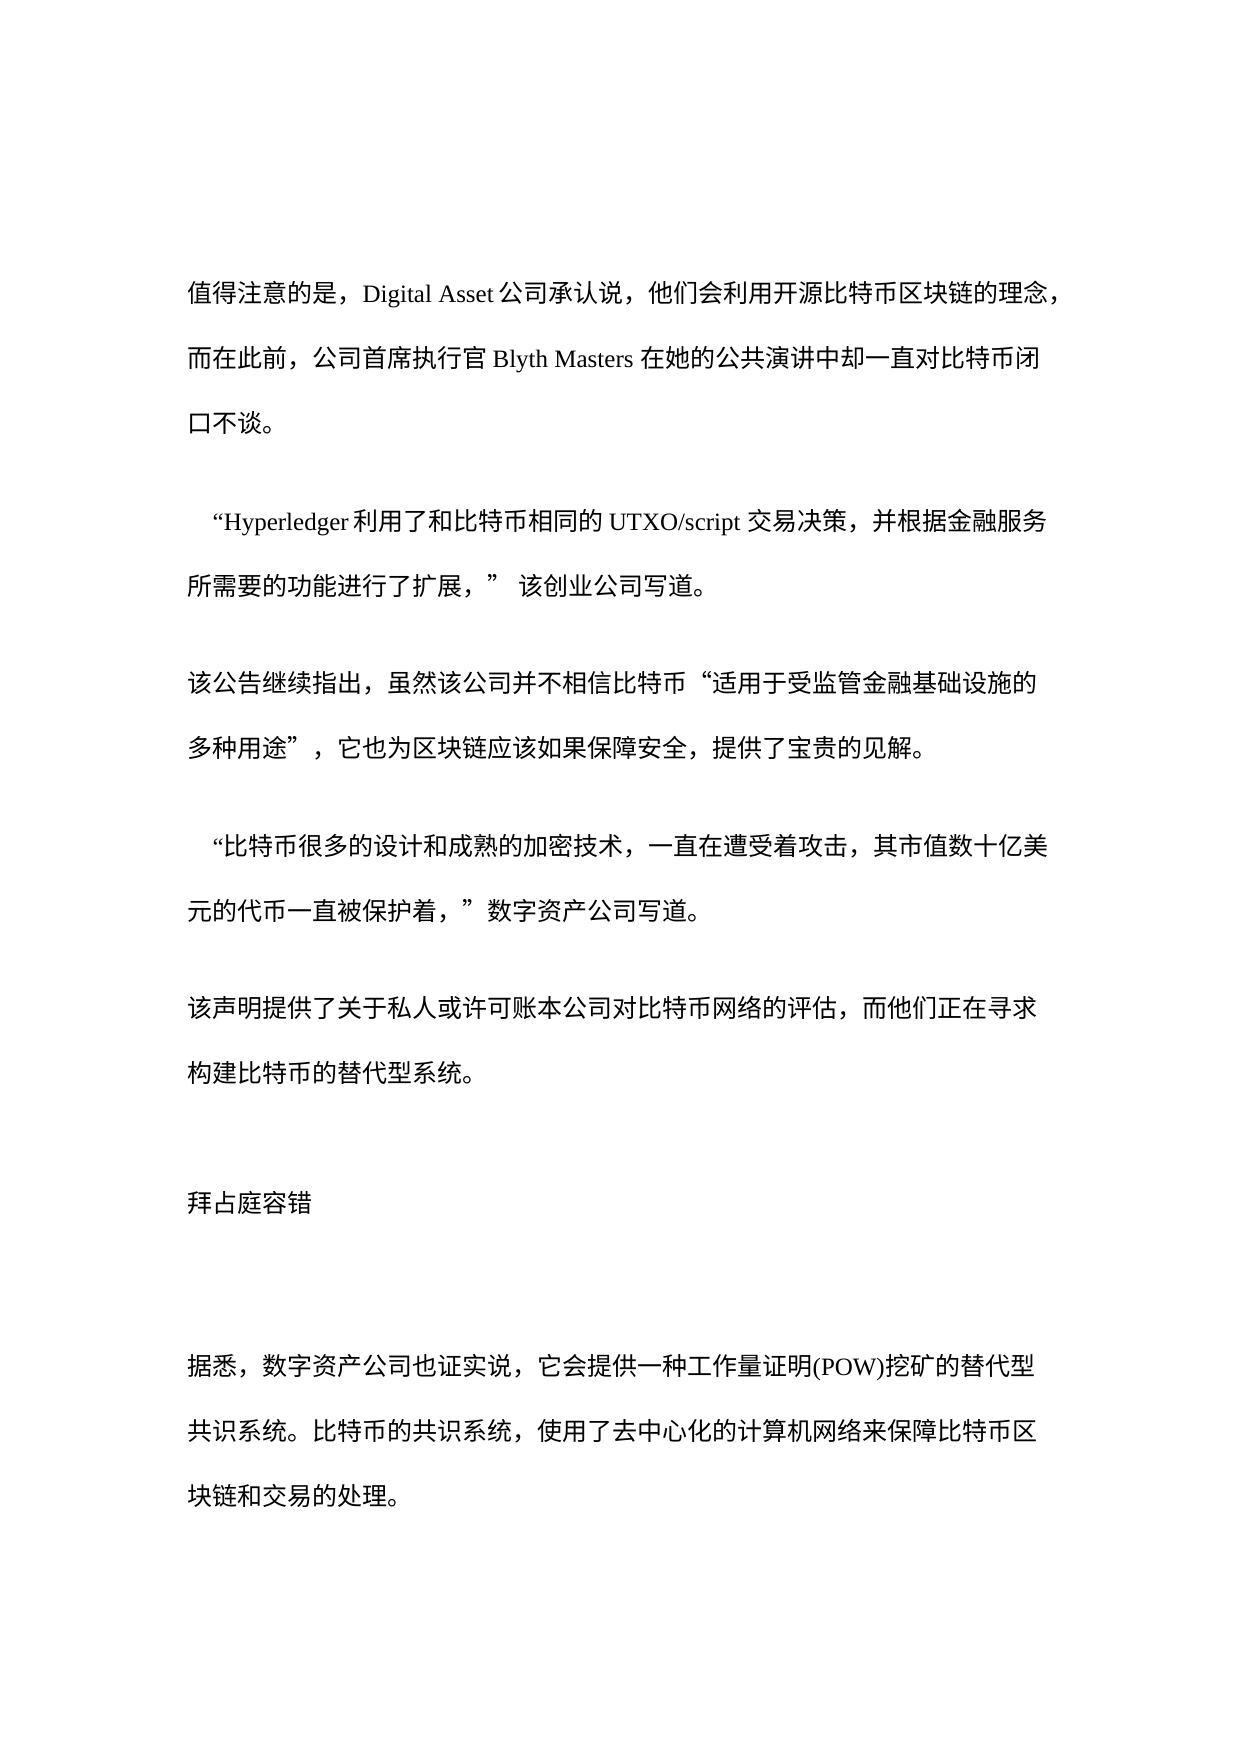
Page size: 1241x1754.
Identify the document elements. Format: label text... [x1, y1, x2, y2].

text 值得注意的是，Digital Asset公司承认说，他们会利用开源比特币区块链的理念，而在此前，公司首席执行官Blyth Masters 在她的公共演讲中却一直对比特币闭口不谈。 [187, 259, 1053, 454]
text “Hyperledger利用了和比特币相同的UTXO/script 交易决策，并根据金融服务所需要的功能进行了扩展，” 该创业公司写道。 [187, 487, 1053, 617]
text “比特币很多的设计和成熟的加密技术，一直在遭受着攻击，其市值数十亿美元的代币一直被保护着，”数字资产公司写道。 [187, 812, 1053, 942]
text 该声明提供了关于私人或许可账本公司对比特币网络的评估，而他们正在寻求构建比特币的替代型系统。 [187, 974, 1053, 1104]
text 该公告继续指出，虽然该公司并不相信比特币“适用于受监管金融基础设施的多种用途”，它也为区块链应该如果保障安全，提供了宝贵的见解。 [187, 649, 1053, 779]
text 据悉，数字资产公司也证实说，它会提供一种工作量证明(POW)挖矿的替代型共识系统。比特币的共识系统，使用了去中心化的计算机网络来保障比特币区块链和交易的处理。 [187, 1332, 1053, 1527]
text 拜占庭容错 [187, 1169, 1053, 1234]
